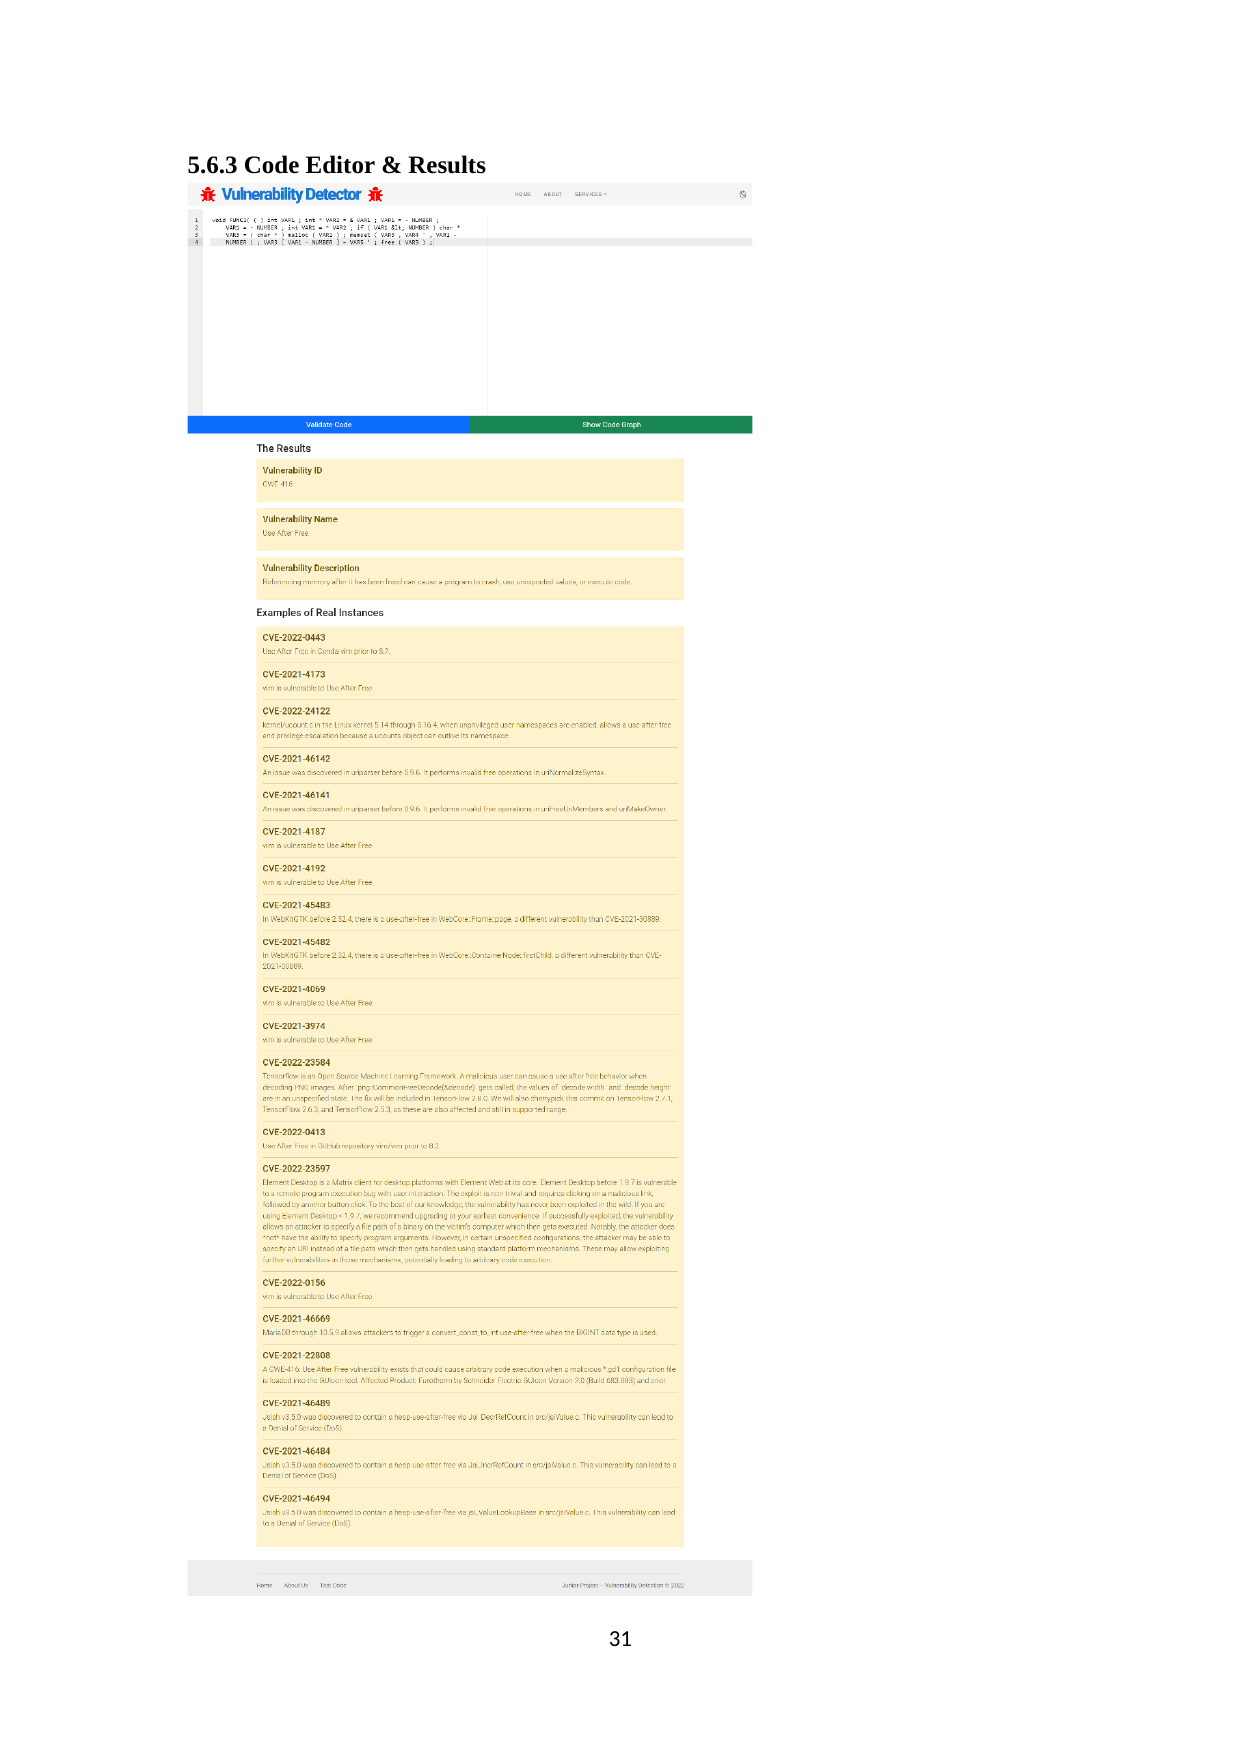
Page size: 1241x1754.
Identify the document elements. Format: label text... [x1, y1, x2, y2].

picture [187, 183, 753, 1596]
subtitle 5.6.3 Code Editor & Results [187, 150, 1053, 179]
